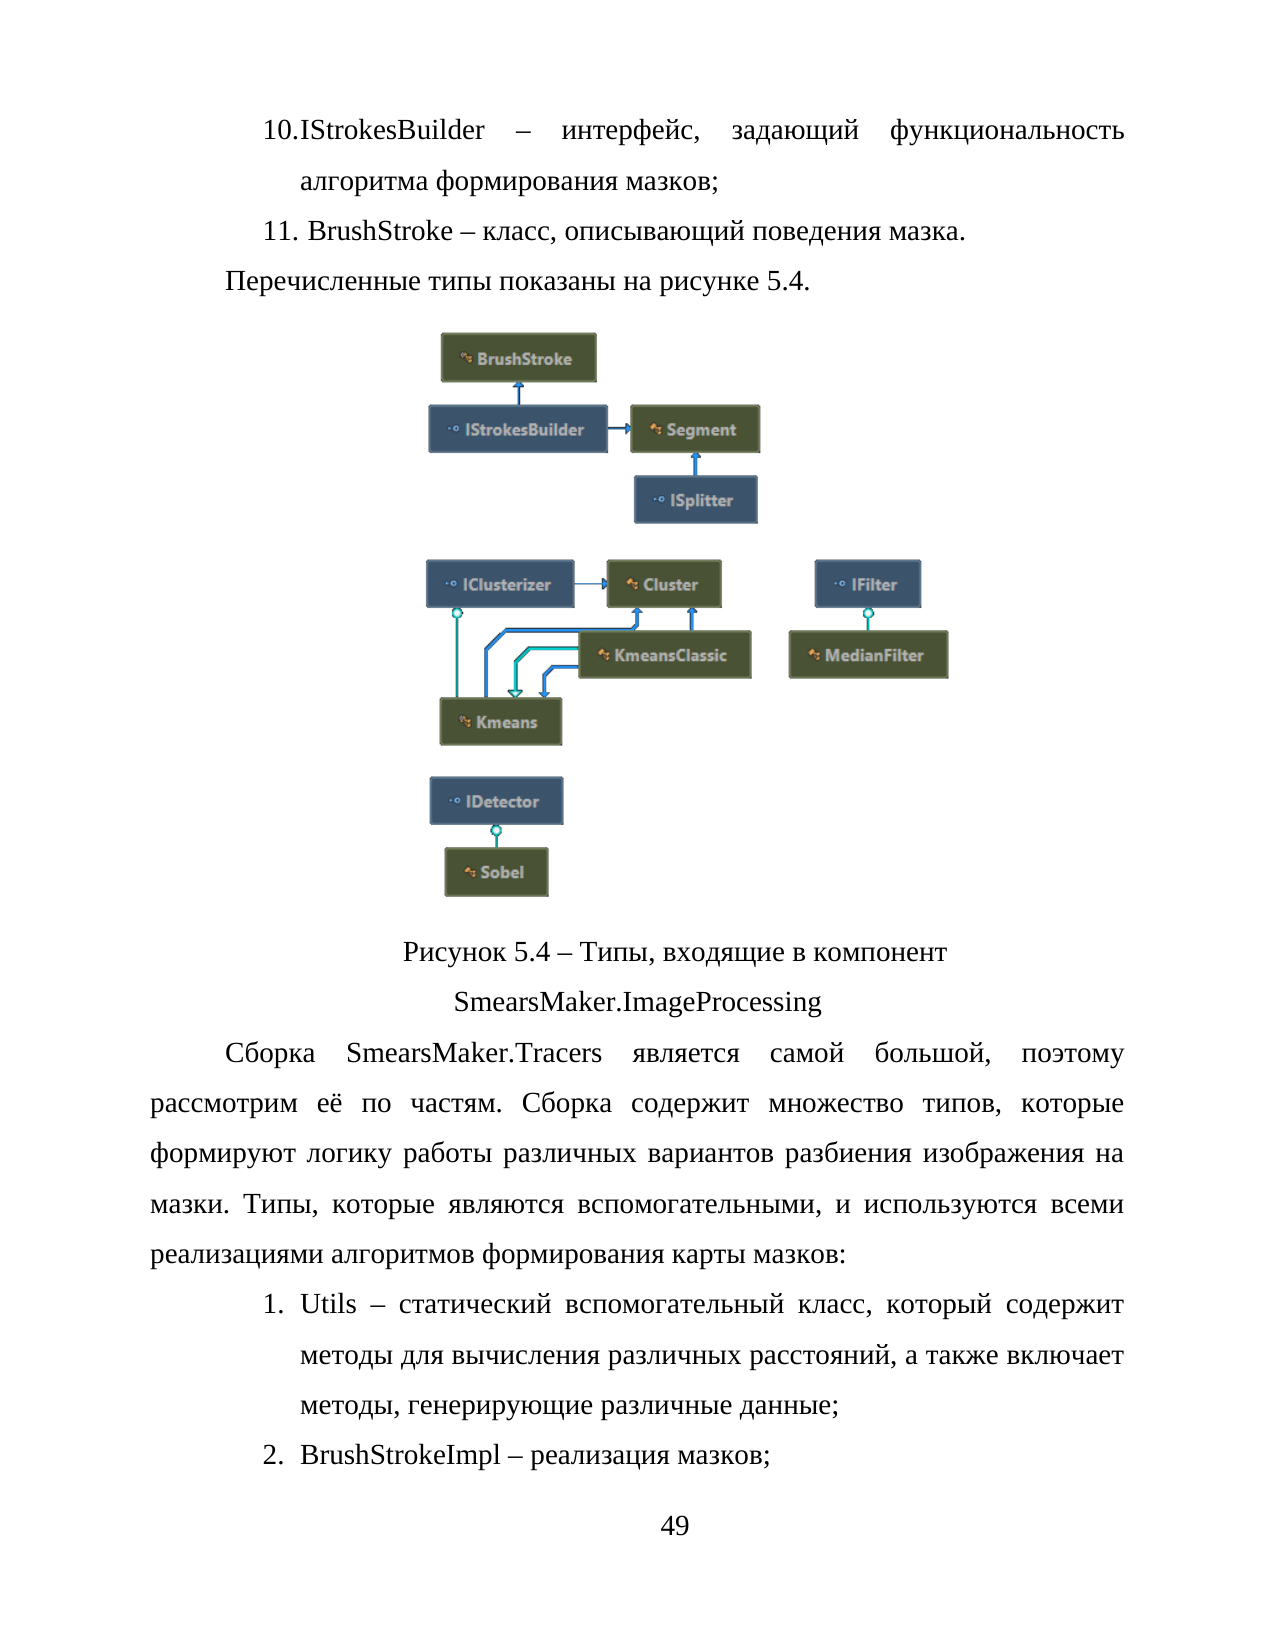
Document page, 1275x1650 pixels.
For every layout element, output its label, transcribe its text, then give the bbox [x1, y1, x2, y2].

list BrushStrokeImpl – реализация мазков; [262, 1437, 1125, 1471]
list Utils – статический вспомогательный класс, который содержит методы для вычисления различных расстояний, а также включает методы, генерирующие различные данные; [262, 1286, 1125, 1421]
list IStrokesBuilder – интерфейс, задающий функциональность алгоритма формирования мазков; [262, 112, 1125, 196]
text Рисунок 5.4 – Типы, входящие в компонент SmearsMaker.ImageProcessing [150, 934, 1125, 1018]
text Сборка SmearsMaker.Tracers является самой большой, поэтому рассмотрим её по частям. Сборка содержит множество типов, которые формируют логику работы различных вариантов разбиения изображения на мазки. Типы, которые являются вспомогательными, и используются всеми реализациями алгоритмов формирования карты мазков: [150, 1035, 1125, 1270]
list BrushStroke – класс, описывающий поведения мазка. [262, 213, 1125, 247]
picture [342, 313, 1008, 918]
text Перечисленные типы показаны на рисунке 5.4. [150, 263, 1125, 297]
